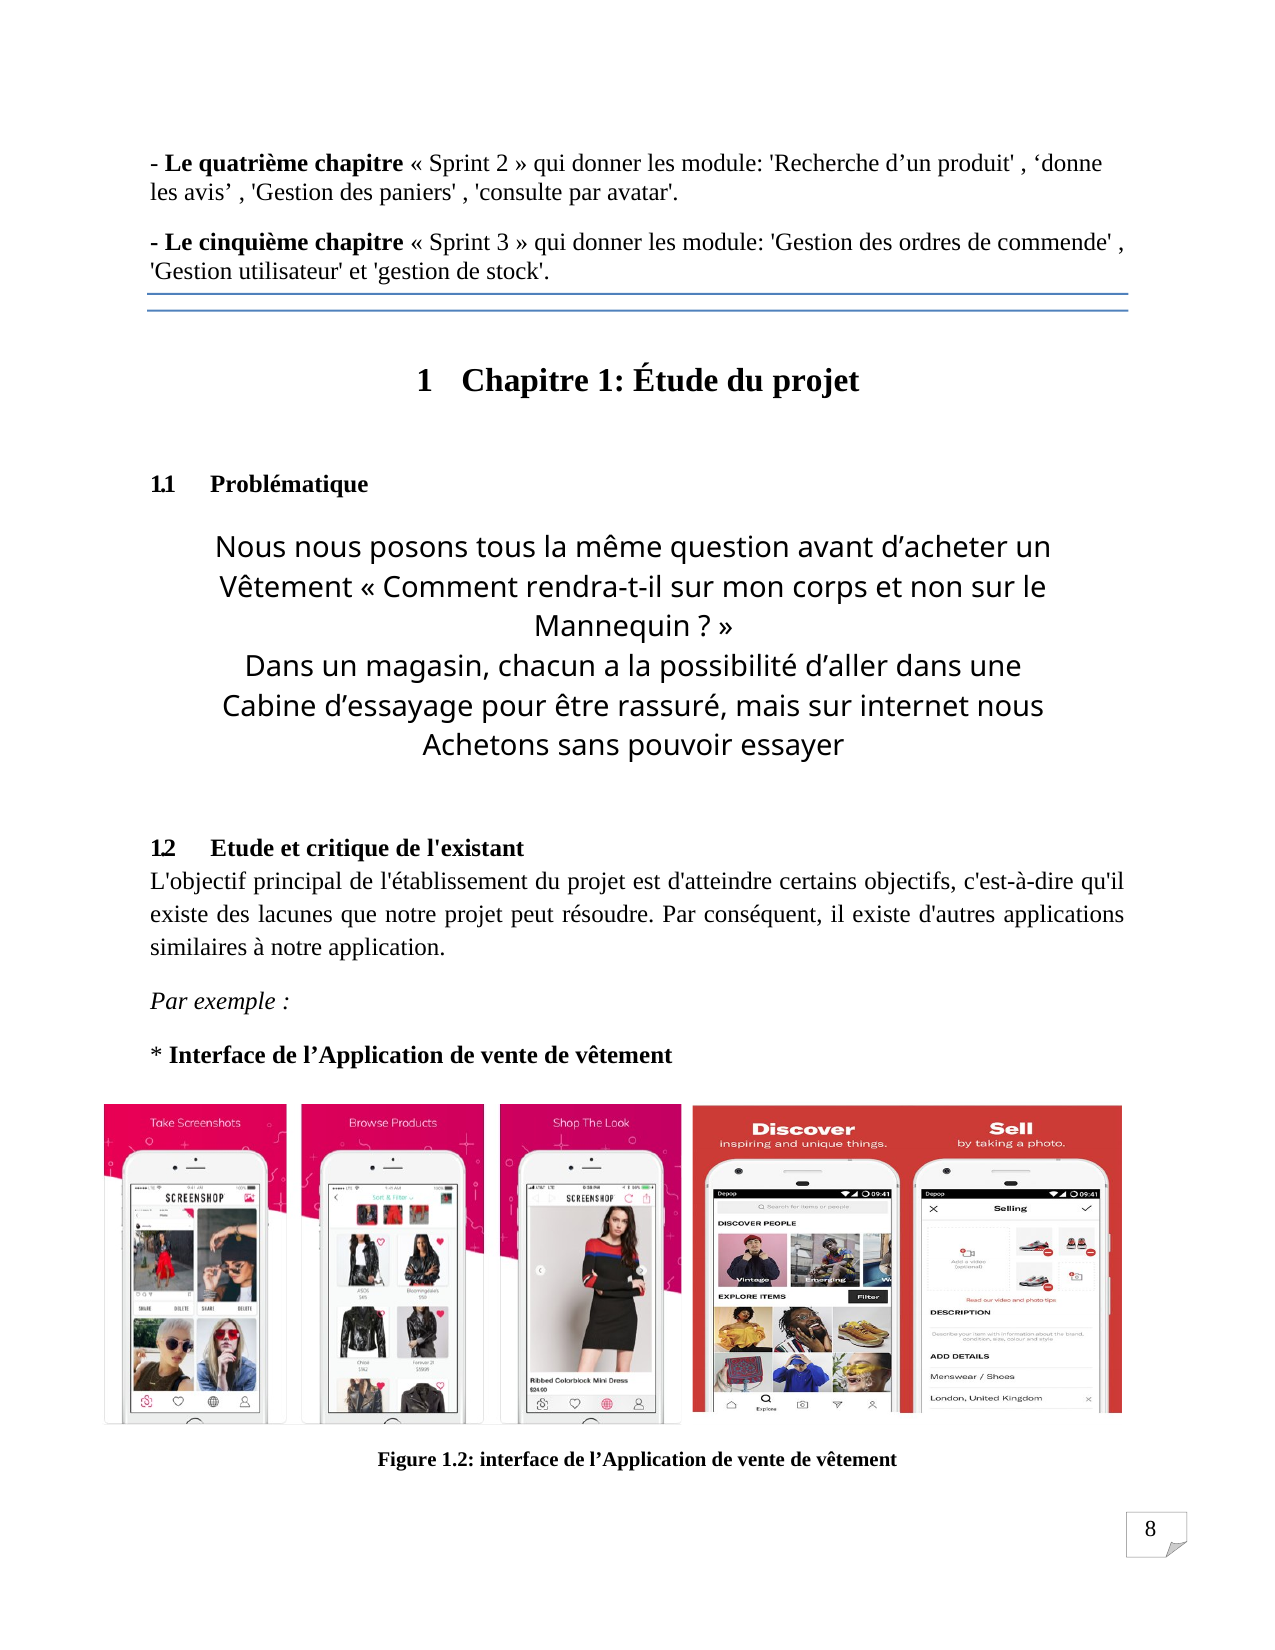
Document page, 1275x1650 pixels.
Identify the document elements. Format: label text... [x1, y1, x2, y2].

text - Le quatrième chapitre « Sprint 2 » qui donner les module: 'Recherche d’un produit' , ‘donne les avis’ , 'Gestion des paniers' , 'consulte par avatar'. [150, 149, 1124, 206]
text Dans un magasin, chacun a la possibilité d’aller dans une [102, 645, 1164, 685]
text Figure 1.2: interface de l’Application de vente de vêtement [154, 1447, 1121, 1471]
text Cabine d’essayage pour être rassuré, mais sur internet nous [102, 685, 1164, 724]
subtitle Etude et critique de l'existant [150, 833, 1164, 862]
text Mannequin ? » [102, 606, 1164, 645]
picture [102, 1104, 682, 1425]
picture [1165, 1541, 1171, 1556]
text Nous nous posons tous la même question avant d’acheter un [102, 526, 1164, 566]
subtitle Problématique [150, 469, 1164, 497]
text Par exemple : [150, 986, 1164, 1014]
text Vêtement « Comment rendra-t-il sur mon corps et non sur le [102, 566, 1164, 606]
subtitle 1 Chapitre 1: Étude du projet [416, 360, 1164, 398]
picture [1168, 1544, 1181, 1554]
picture [692, 1093, 1122, 1425]
text L'objectif principal de l'établissement du projet est d'atteindre certains objectifs, c'est-à-dire qu'il existe des lacunes que notre projet peut résoudre. Par conséquent, il existe d'autres applications similaires à notre application. [150, 866, 1125, 961]
subtitle Interface de l’Application de vente de vêtement [150, 1040, 1164, 1068]
text - Le cinquième chapitre « Sprint 3 » qui donner les module: 'Gestion des ordres de commende' , 'Gestion utilisateur' et 'gestion de stock'. [150, 227, 1125, 284]
text Achetons sans pouvoir essayer [102, 724, 1164, 764]
picture [1168, 1543, 1187, 1557]
